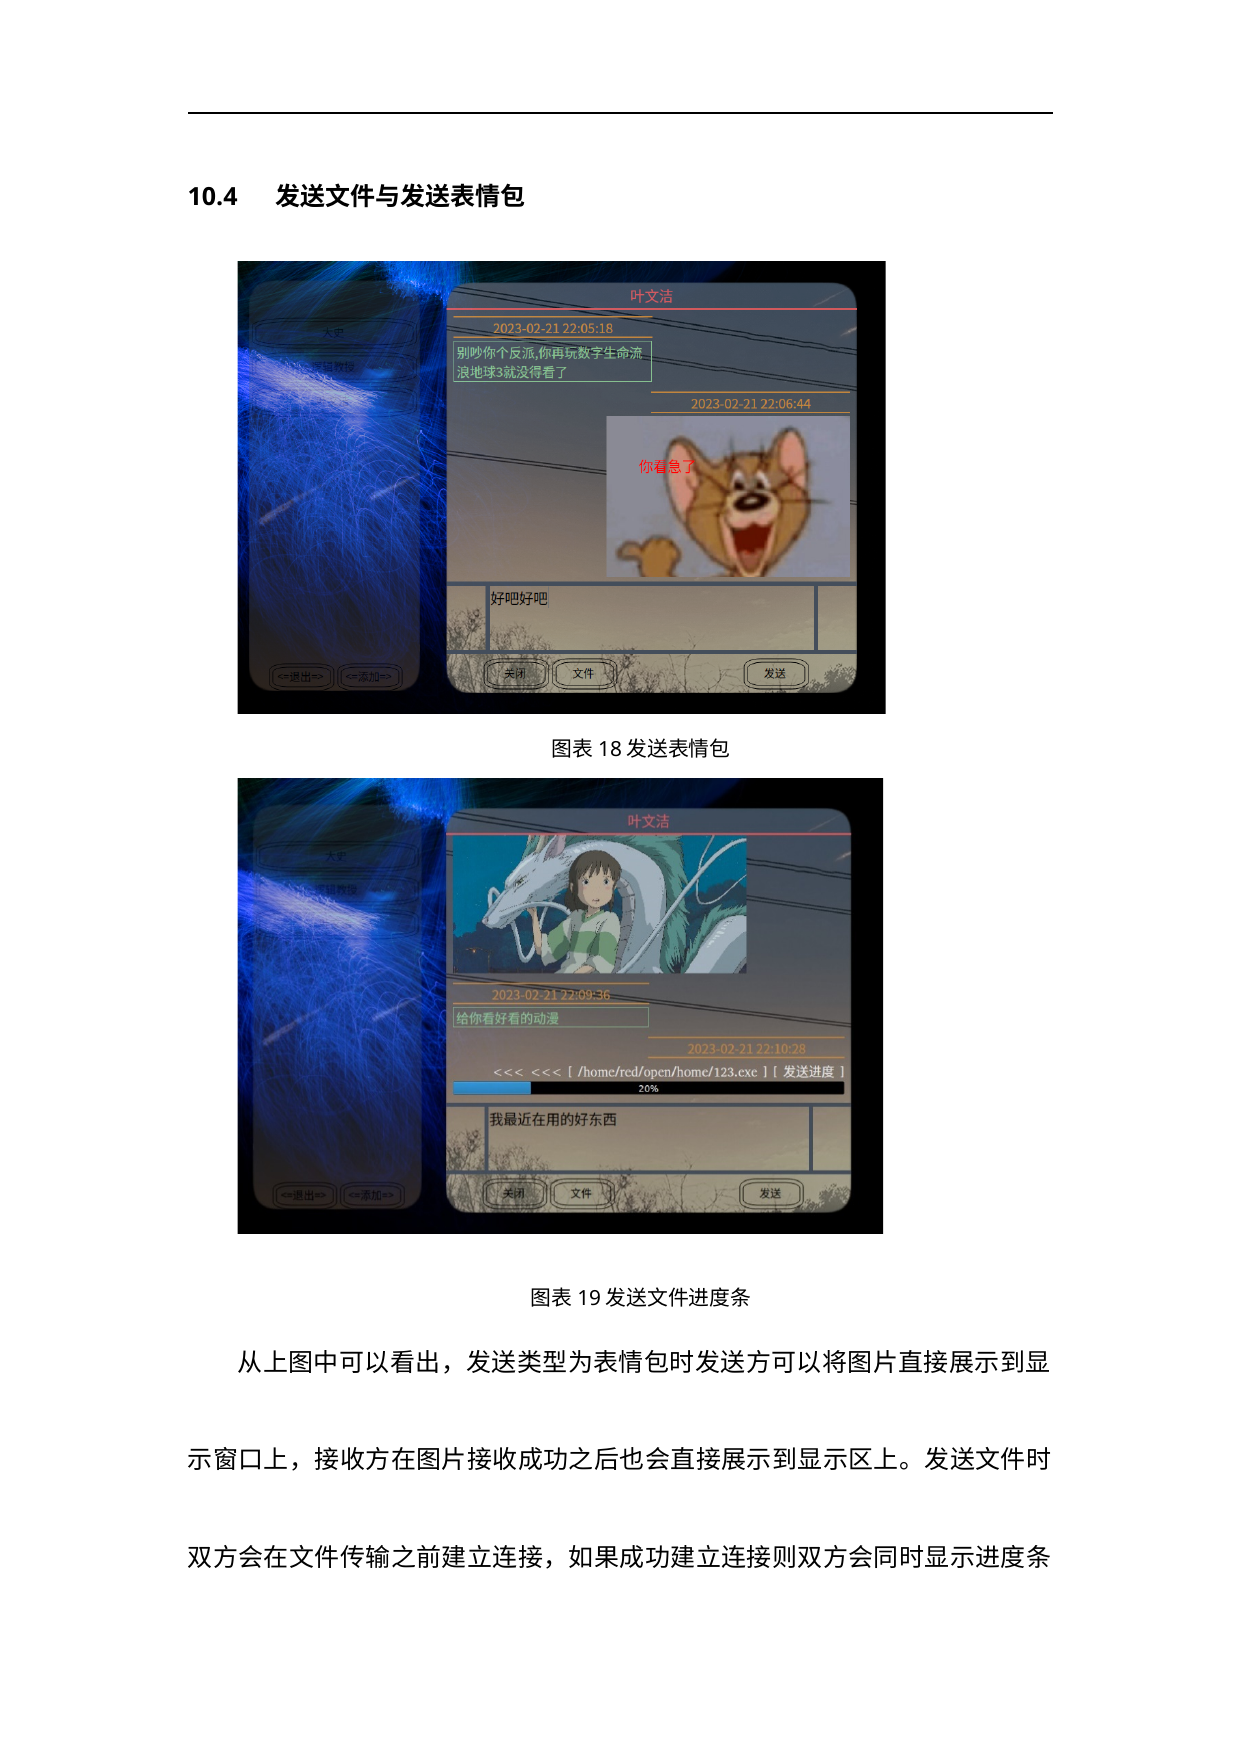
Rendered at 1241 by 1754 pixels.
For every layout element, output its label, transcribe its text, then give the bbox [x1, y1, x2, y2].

subtitle 发送文件与发送表情包 [187, 162, 1053, 227]
picture [237, 778, 884, 1234]
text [187, 1328, 1053, 1588]
text 图表 19 发送文件进度条 [187, 1280, 1053, 1313]
text 图表 18 发送表情包 [187, 731, 1053, 763]
picture [237, 261, 886, 714]
